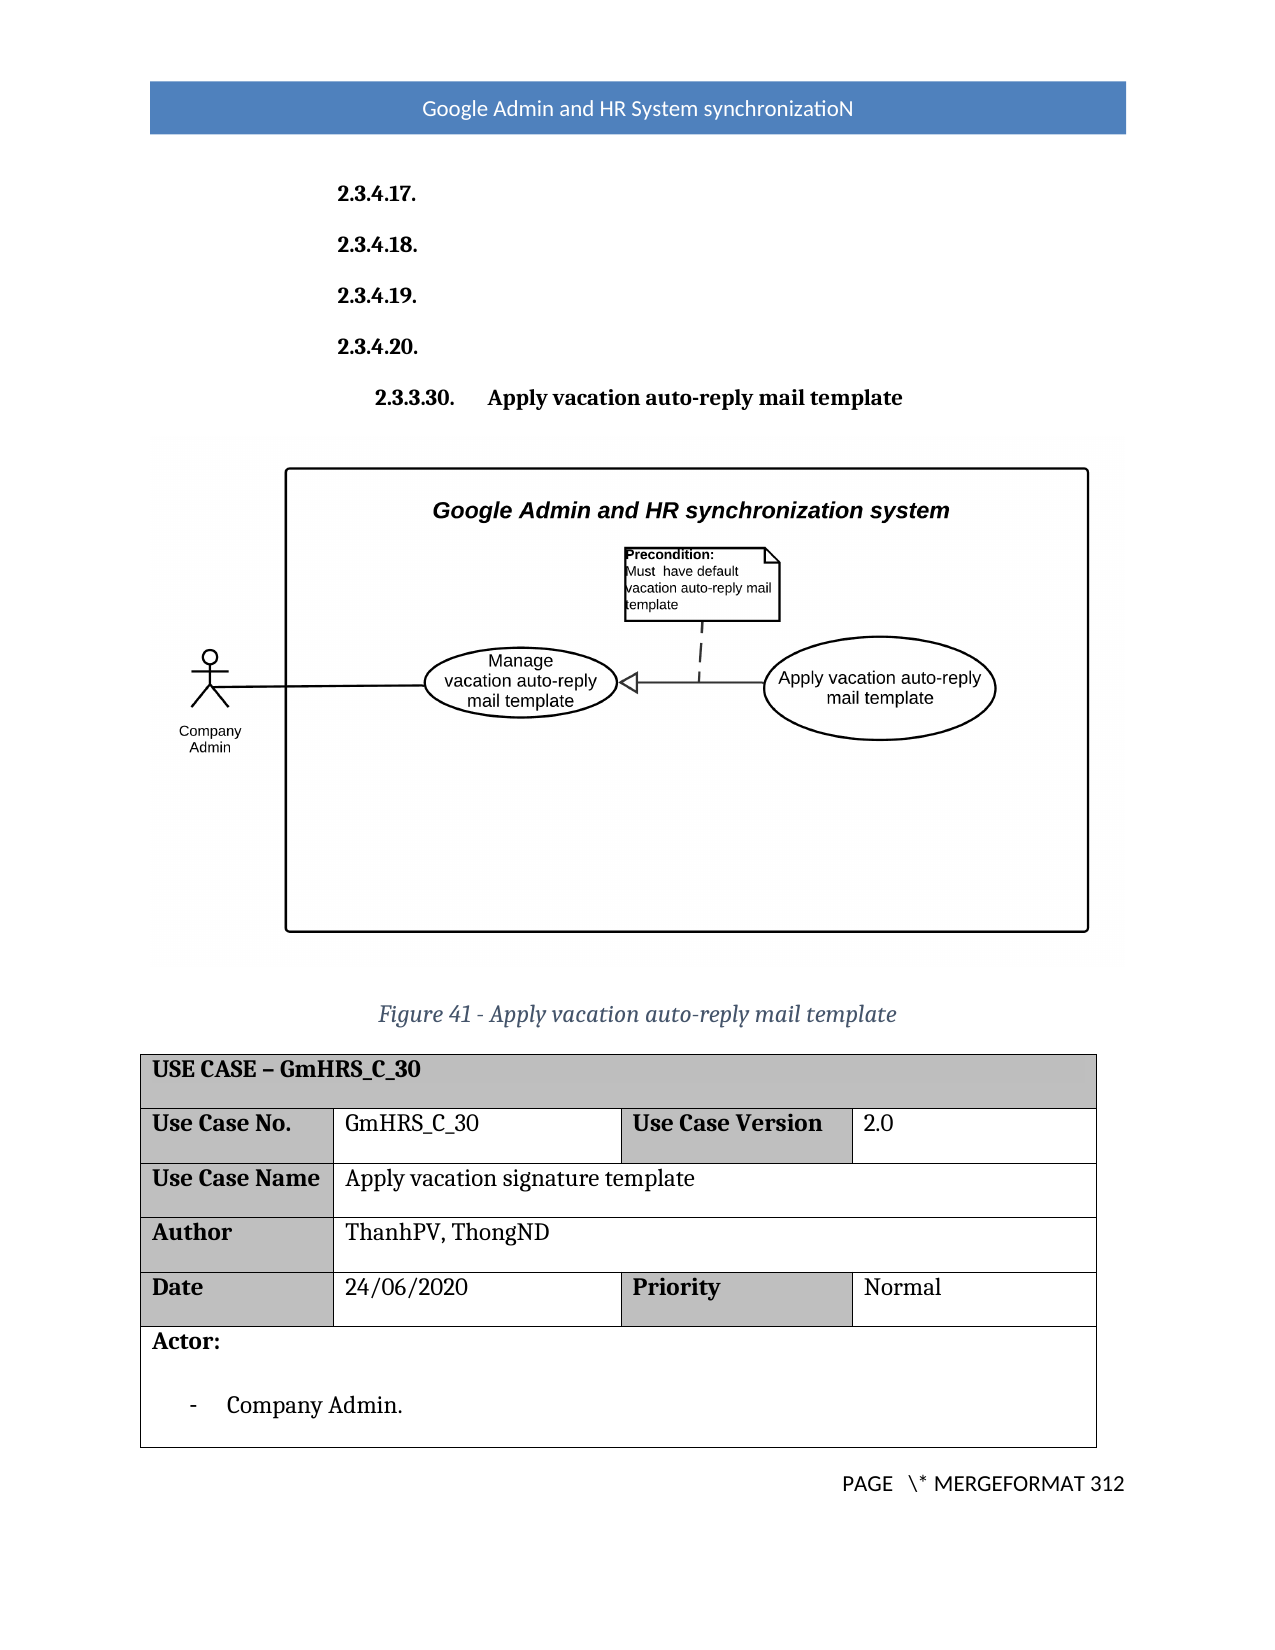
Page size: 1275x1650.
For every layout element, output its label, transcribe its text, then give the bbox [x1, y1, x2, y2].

table_cell ThanhPV, ThongND [334, 1218, 1096, 1272]
table_cell 24/06/2020 [334, 1273, 621, 1326]
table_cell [141, 1327, 1096, 1447]
table_cell Priority [622, 1273, 852, 1326]
table_cell 2.0 [853, 1109, 1096, 1163]
table_cell Date [141, 1273, 333, 1326]
table_cell Use Case Name [141, 1164, 333, 1217]
table_header USE CASE – GmHRS_C_30 [141, 1055, 1096, 1108]
table_cell Normal [853, 1273, 1096, 1326]
table_cell Apply vacation signature template [334, 1164, 1096, 1217]
table_cell Use Case Version [622, 1109, 852, 1163]
subtitle Apply vacation auto-reply mail template [375, 385, 1125, 411]
table_cell GmHRS_C_30 [334, 1109, 621, 1163]
table_cell Author [141, 1218, 333, 1272]
text Figure 41 - Apply vacation auto-reply mail template [150, 1000, 1125, 1028]
table_cell Use Case No. [141, 1109, 333, 1163]
picture [150, 436, 1125, 967]
